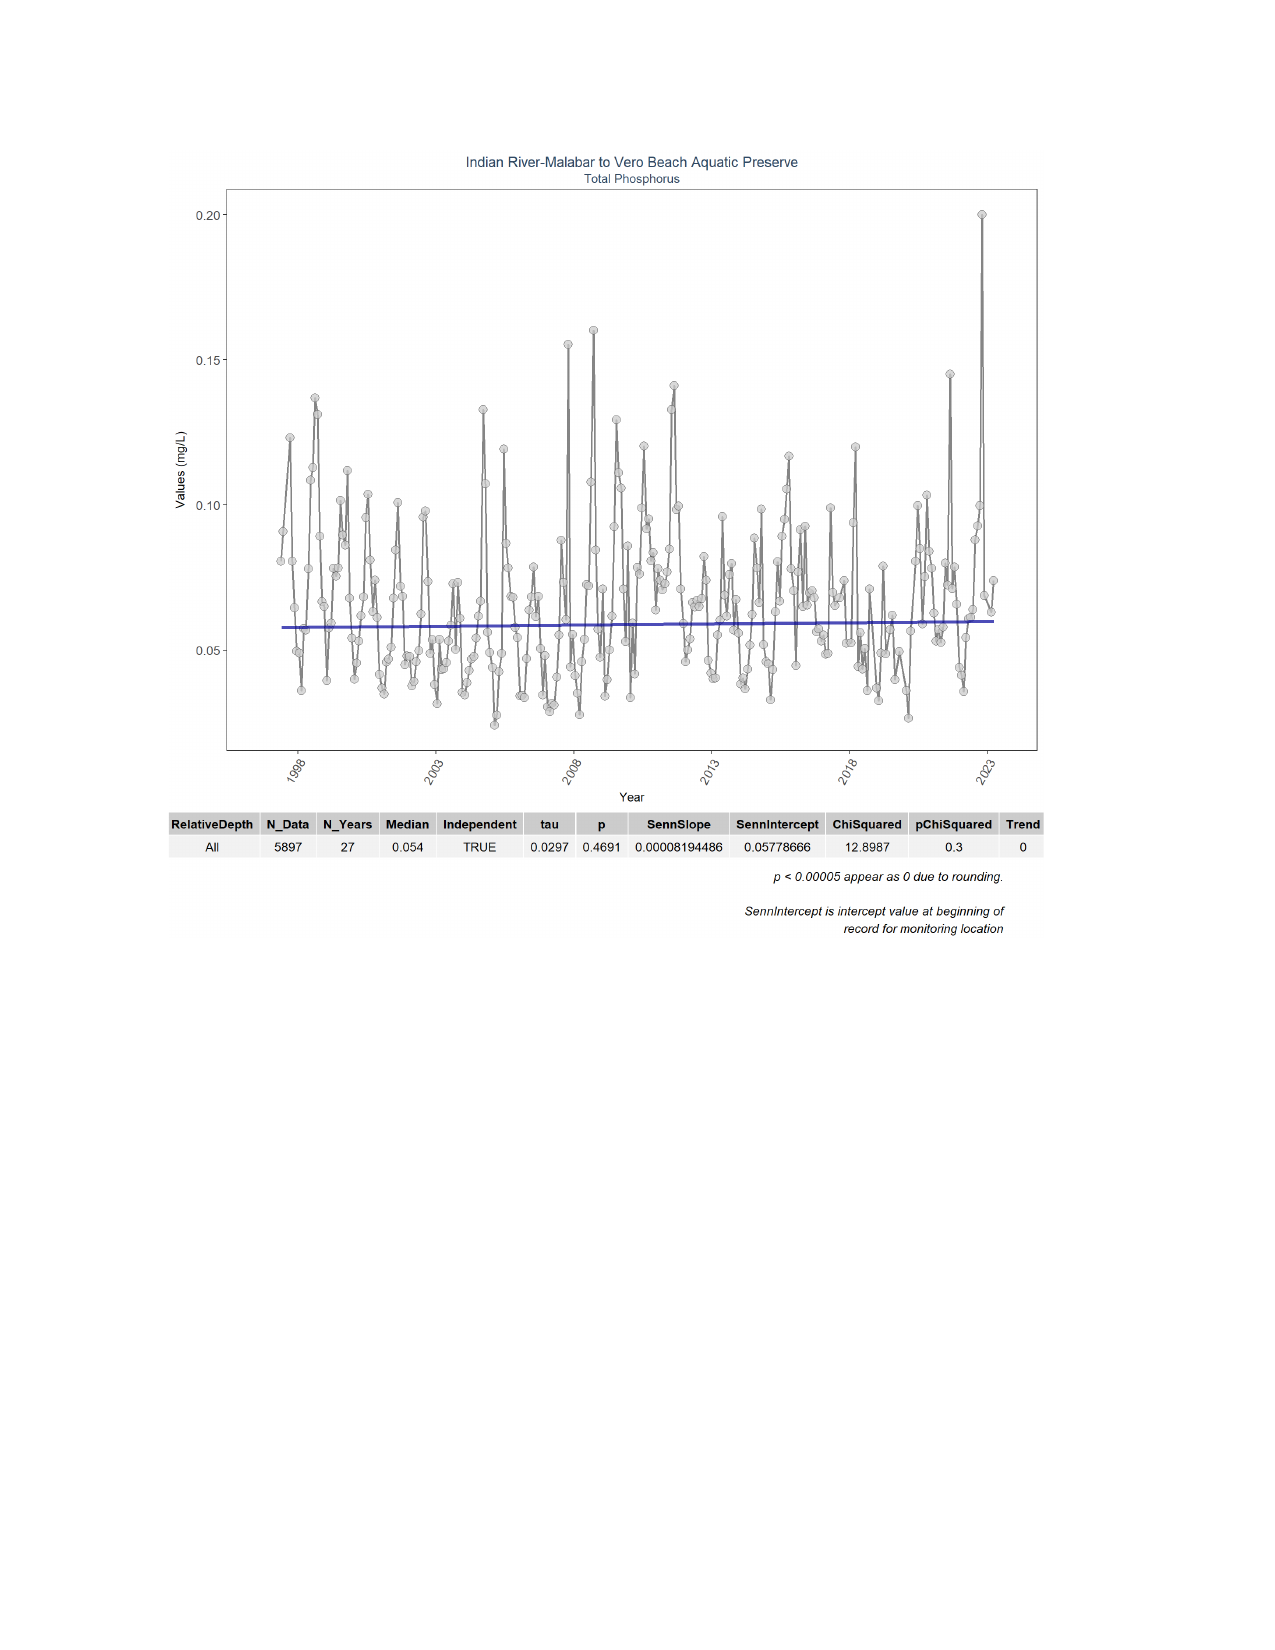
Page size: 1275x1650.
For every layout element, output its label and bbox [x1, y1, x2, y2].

picture [168, 150, 1044, 938]
